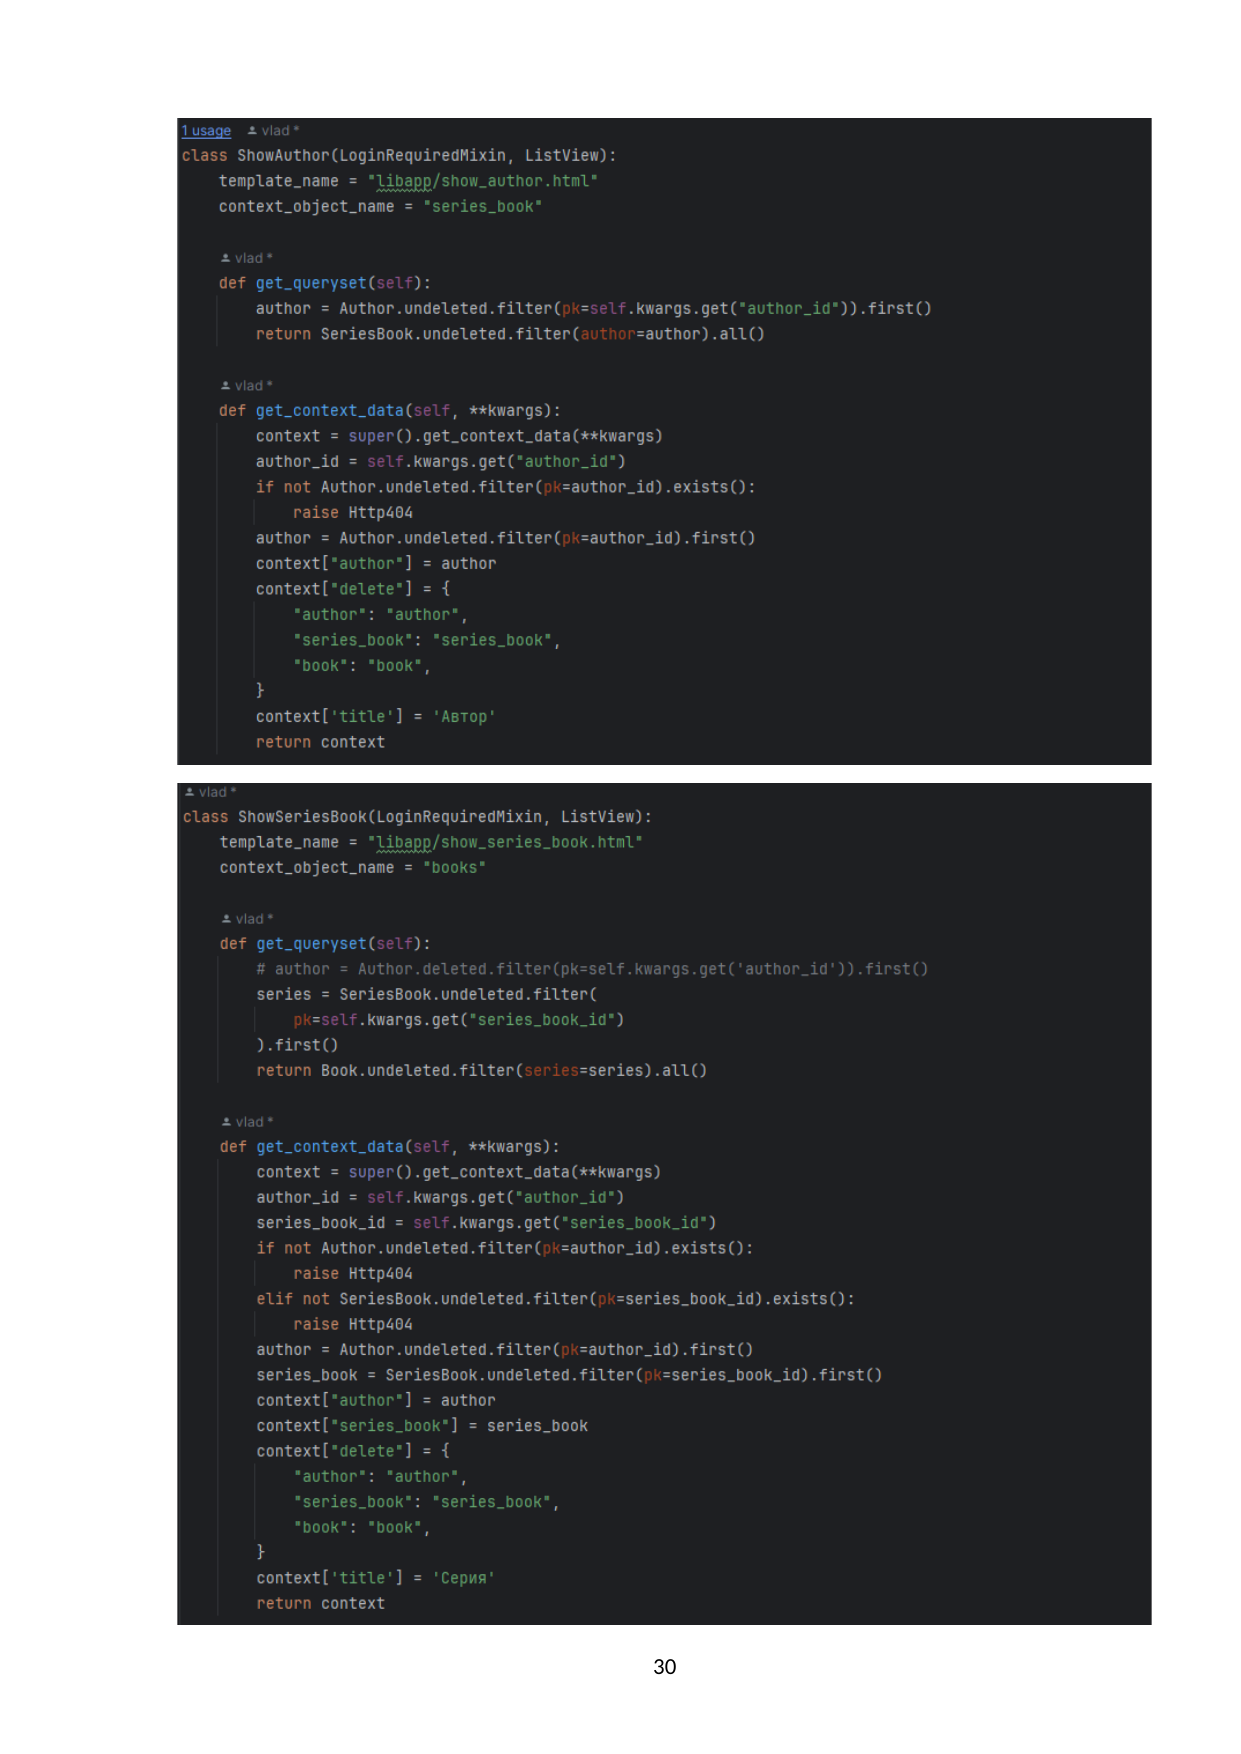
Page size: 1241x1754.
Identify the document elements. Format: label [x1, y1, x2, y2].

picture [177, 783, 1152, 1625]
picture [177, 118, 1152, 765]
